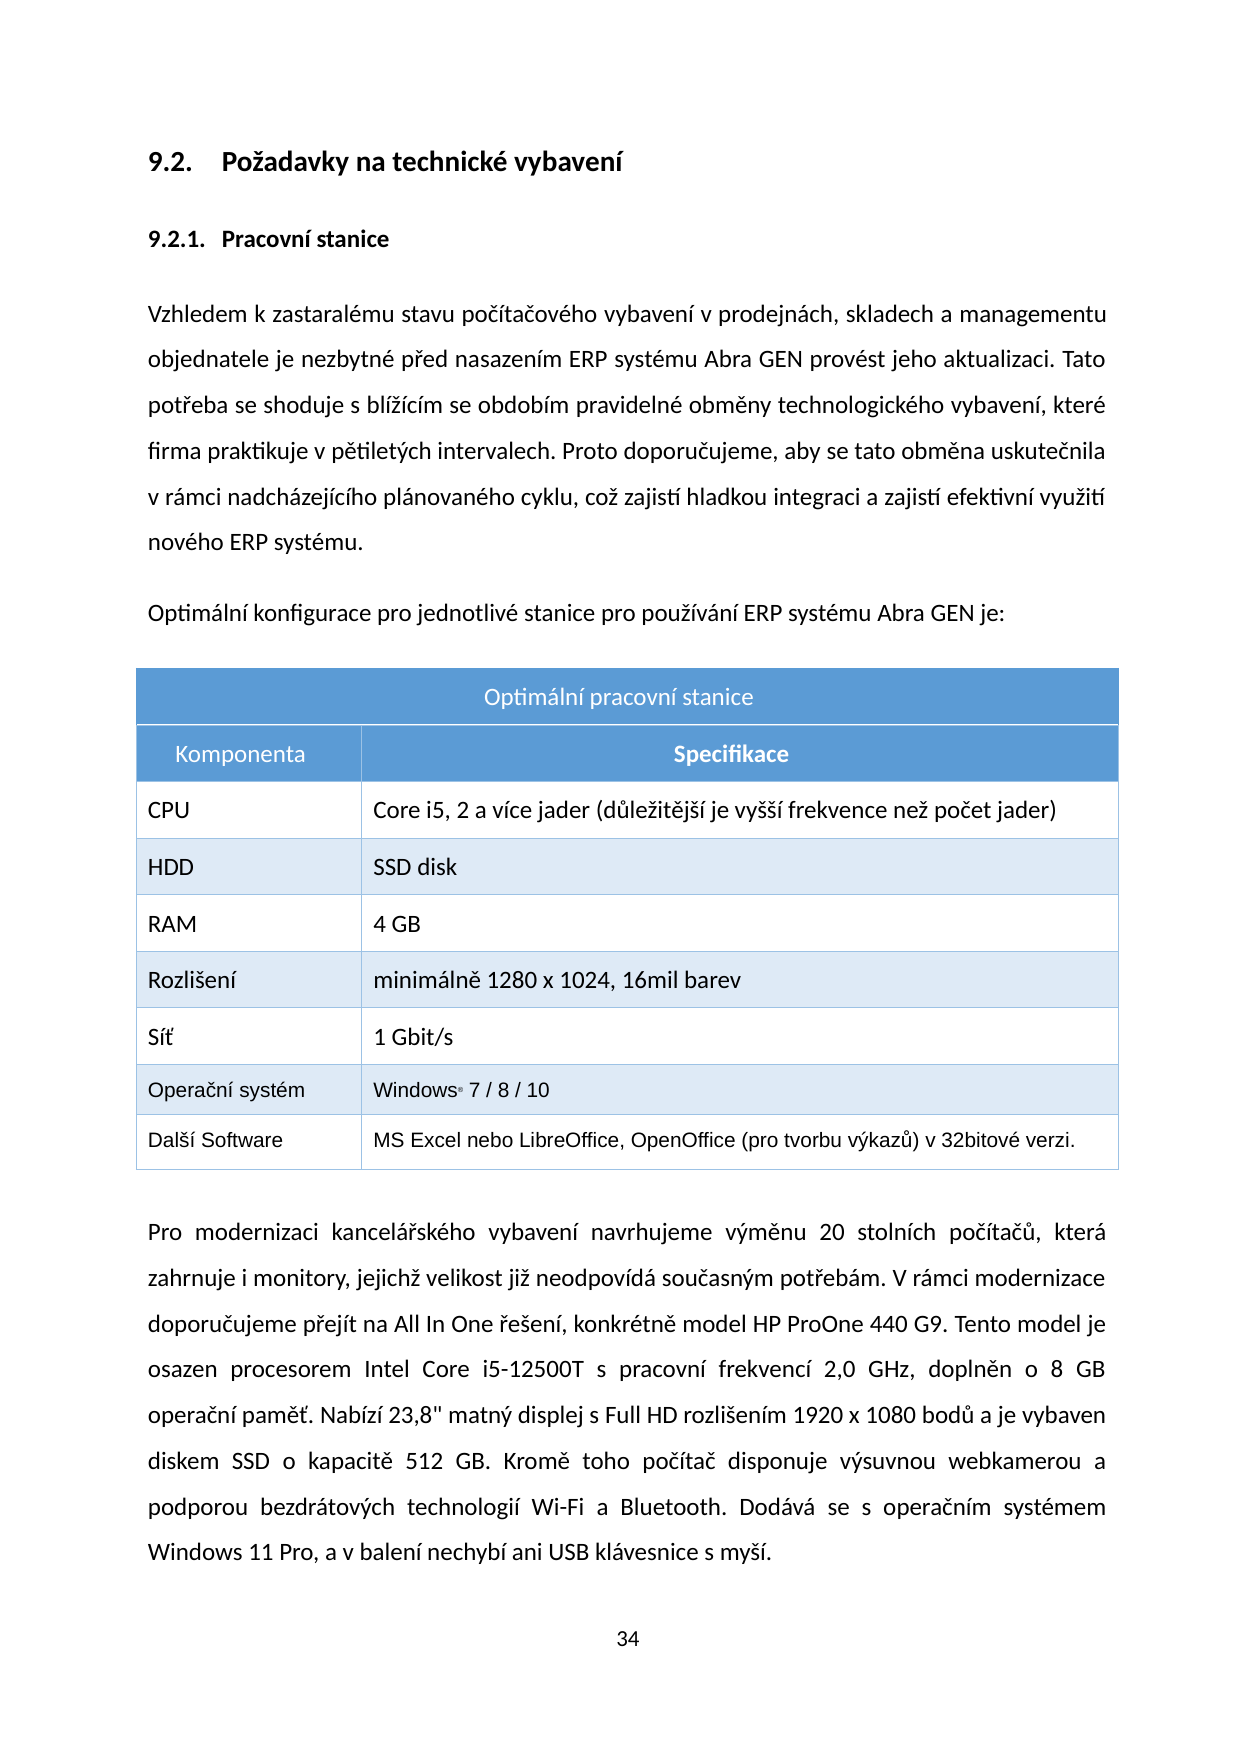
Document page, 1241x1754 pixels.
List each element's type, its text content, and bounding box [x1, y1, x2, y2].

table_cell Další Software [137, 1115, 361, 1168]
table_cell MS Excel nebo LibreOffice, OpenOffice (pro tvorbu výkazů) v 32bitové verzi. [362, 1115, 1118, 1168]
table_cell minimálně 1280 x 1024, 16mil barev [362, 952, 1118, 1007]
table_cell Rozlišení [137, 952, 361, 1007]
table_cell Core i5, 2 a více jader (důležitější je vyšší frekvence než počet jader) [362, 782, 1118, 838]
table_cell Síť [137, 1008, 361, 1064]
text Optimální konfigurace pro jednotlivé stanice pro používání ERP systému Abra GEN je: [148, 597, 1107, 628]
table_cell 1 Gbit/s [362, 1008, 1118, 1064]
table_header Optimální pracovní stanice [137, 669, 1118, 724]
table_cell SSD disk [362, 839, 1118, 894]
table_cell Specifikace [362, 726, 1118, 781]
table_cell RAM [137, 895, 361, 951]
table_cell Komponenta [137, 726, 361, 781]
text Vzhledem k zastaralému stavu počítačového vybavení v prodejnách, skladech a managementu objednatele je nezbytné před nasazením ERP systému Abra GEN provést jeho aktualizaci. Tato potřeba se shoduje s blížícím se obdobím pravidelné obměny technologického vybavení, které firma praktikuje v pětiletých intervalech. Proto doporučujeme, aby se tato obměna uskutečnila v rámci nadcházejícího plánovaného cyklu, což zajistí hladkou integraci a zajistí efektivní využití nového ERP systému. [148, 298, 1107, 557]
table_cell Windows® 7 / 8 / 10 [362, 1065, 1118, 1114]
text Pro modernizaci kancelářského vybavení navrhujeme výměnu 20 stolních počítačů, která zahrnuje i monitory, jejichž velikost již neodpovídá současným potřebám. V rámci modernizace doporučujeme přejít na All In One řešení, konkrétně model HP ProOne 440 G9. Tento model je osazen procesorem Intel Core i5-12500T s pracovní frekvencí 2,0 GHz, doplněn o 8 GB operační paměť. Nabízí 23,8" matný displej s Full HD rozlišením 1920 x 1080 bodů a je vybaven diskem SSD o kapacitě 512 GB. Kromě toho počítač disponuje výsuvnou webkamerou a podporou bezdrátových technologií Wi-Fi a Bluetooth. Dodává se s operačním systémem Windows 11 Pro, a v balení nechybí ani USB klávesnice s myší. [148, 1216, 1107, 1567]
text Pracovní stanice [148, 223, 1107, 254]
text Požadavky na technické vybavení [148, 143, 1107, 179]
table_cell CPU [137, 782, 361, 838]
table_cell 4 GB [362, 895, 1118, 951]
table_cell HDD [137, 839, 361, 894]
table_cell Operační systém [137, 1065, 361, 1114]
